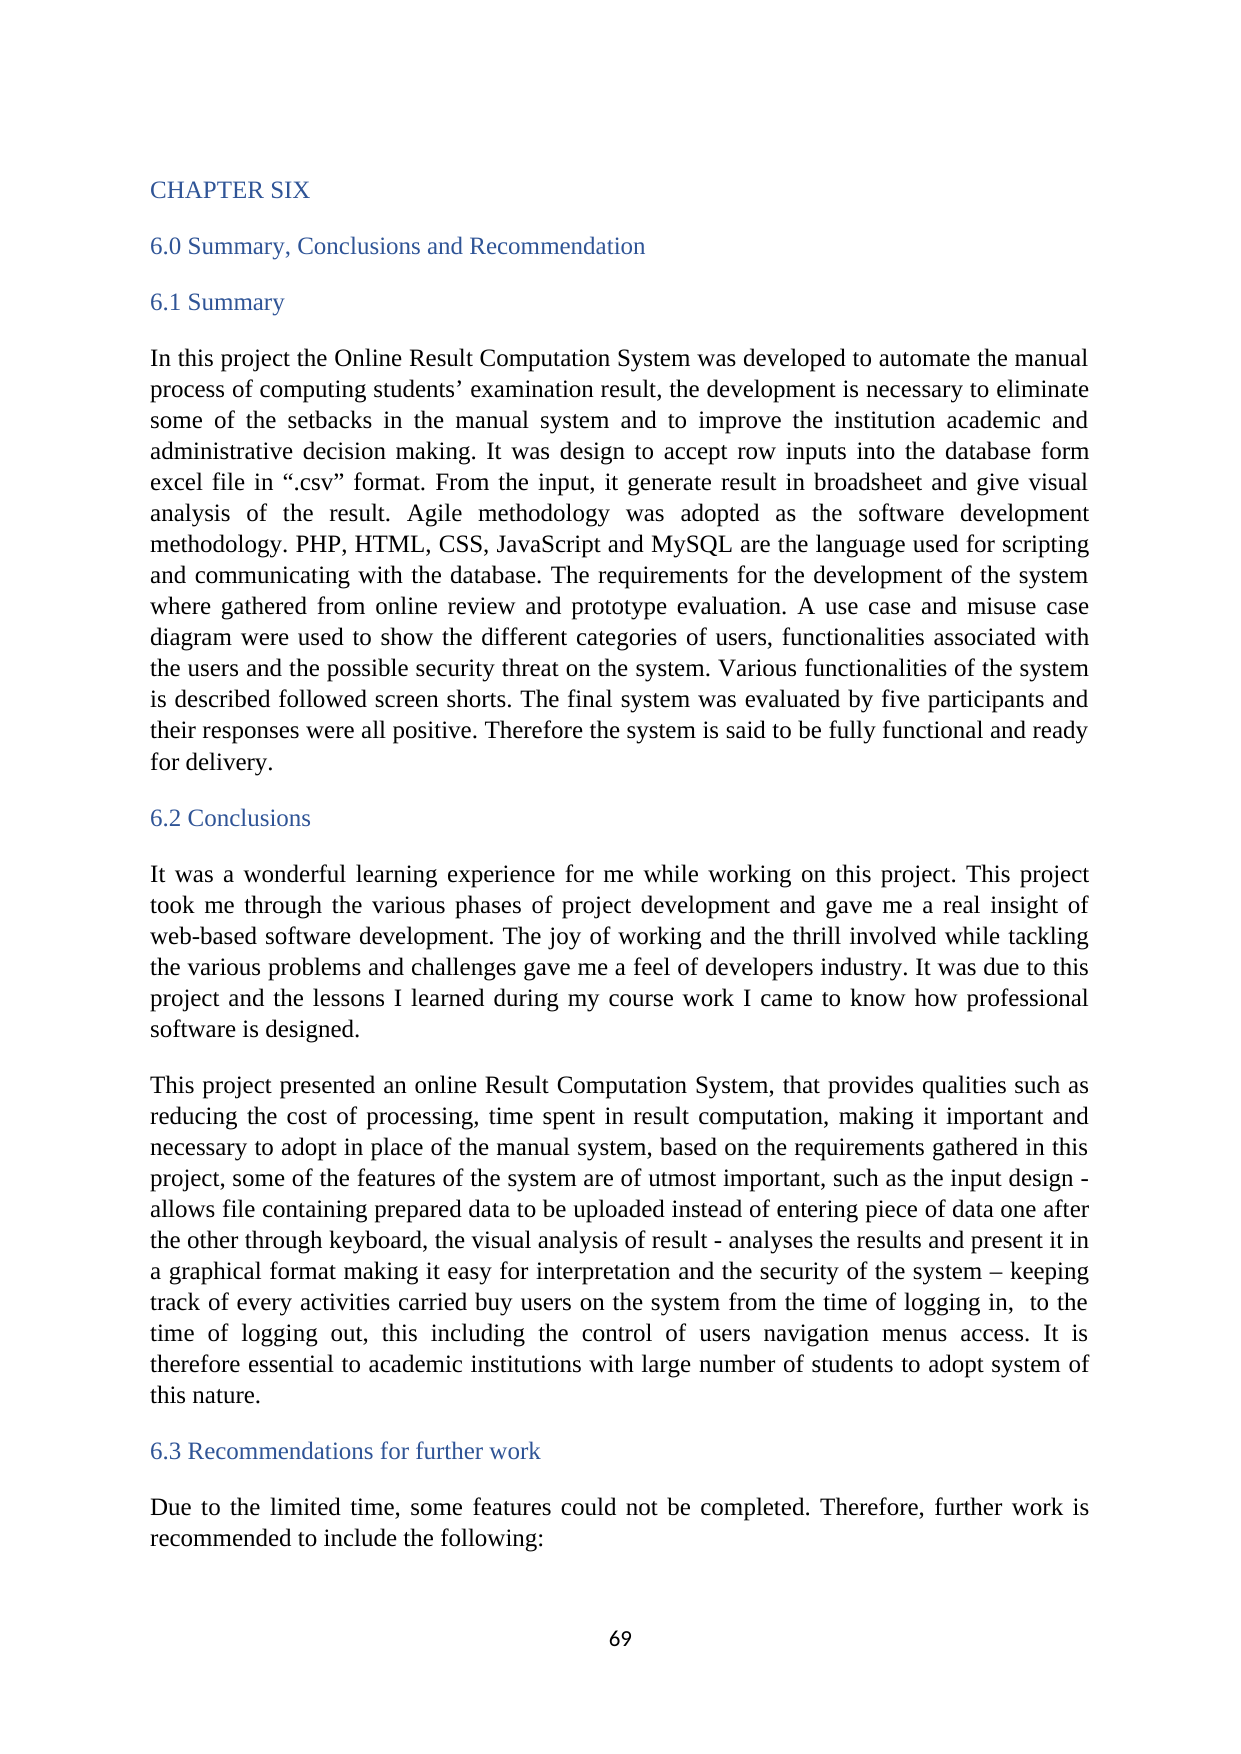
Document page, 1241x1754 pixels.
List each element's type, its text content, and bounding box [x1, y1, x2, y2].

subtitle 6.3 Recommendations for further work [150, 1436, 1090, 1465]
text In this project the Online Result Computation System was developed to automate the manual process of computing students’ examination result, the development is necessary to eliminate some of the setbacks in the manual system and to improve the institution academic and administrative decision making. It was design to accept row inputs into the database form excel file in “.csv” format. From the input, it generate result in broadsheet and give visual analysis of the result. Agile methodology was adopted as the software development methodology. PHP, HTML, CSS, JavaScript and MySQL are the language used for scripting and communicating with the database. The requirements for the development of the system where gathered from online review and prototype evaluation. A use case and misuse case diagram were used to show the different categories of users, functionalities associated with the users and the possible security threat on the system. Various functionalities of the system is described followed screen shorts. The final system was evaluated by five participants and their responses were all positive. Therefore the system is said to be fully functional and ready for delivery. [150, 343, 1090, 775]
subtitle CHAPTER SIX [150, 175, 1090, 204]
text It was a wonderful learning experience for me while working on this project. This project took me through the various phases of project development and gave me a real insight of web-based software development. The joy of working and the thrill involved while tackling the various problems and challenges gave me a feel of developers industry. It was due to this project and the lessons I learned during my course work I came to know how professional software is designed. [150, 859, 1090, 1043]
subtitle 6.1 Summary [150, 287, 1090, 316]
text Due to the limited time, some features could not be completed. Therefore, further work is recommended to include the following: [150, 1492, 1090, 1552]
text This project presented an online Result Computation System, that provides qualities such as reducing the cost of processing, time spent in result computation, making it important and necessary to adopt in place of the manual system, based on the requirements gathered in this project, some of the features of the system are of utmost important, such as the input design - allows file containing prepared data to be uploaded instead of entering piece of data one after the other through keyboard, the visual analysis of result - analyses the results and present it in a graphical format making it easy for interpretation and the security of the system – keeping track of every activities carried buy users on the system from the time of logging in, to the time of logging out, this including the control of users navigation menus access. It is therefore essential to academic institutions with large number of students to adopt system of this nature. [150, 1070, 1090, 1409]
subtitle 6.0 Summary, Conclusions and Recommendation [150, 231, 1090, 260]
subtitle 6.2 Conclusions [150, 803, 1090, 831]
